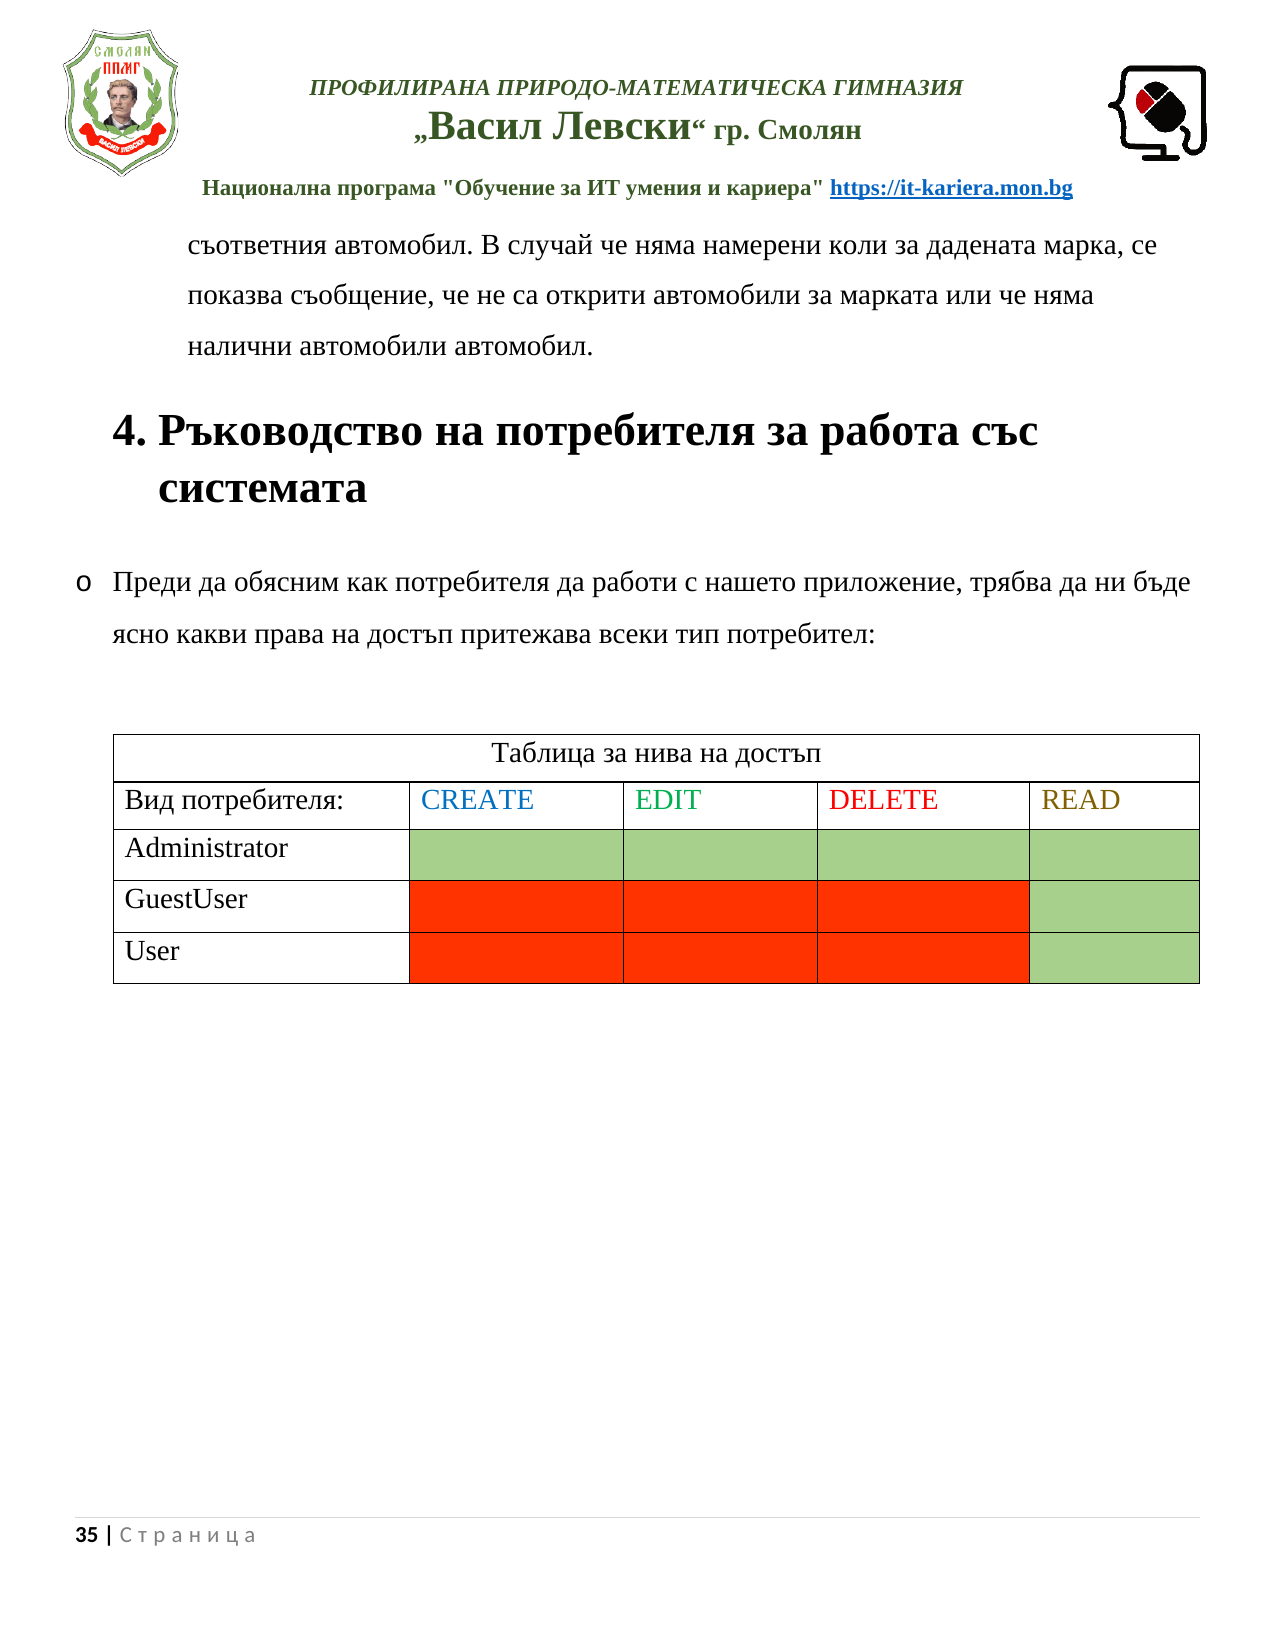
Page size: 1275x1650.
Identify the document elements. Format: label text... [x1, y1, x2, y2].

table_cell [1030, 881, 1199, 932]
table_cell Вид потребителя: [114, 783, 409, 829]
table_cell [818, 933, 1029, 983]
table_cell [624, 933, 817, 983]
picture [1101, 57, 1214, 167]
table_cell [818, 881, 1029, 932]
table_cell Administrator [114, 830, 409, 880]
picture [62, 29, 179, 177]
subtitle Ръководство на потребителя за работа със системата [112, 403, 1200, 513]
table_cell GuestUser [114, 881, 409, 932]
table_cell [410, 933, 623, 983]
table_cell [818, 830, 1029, 880]
table_cell [624, 881, 817, 932]
table_cell EDIT [624, 783, 817, 829]
table_cell [410, 881, 623, 932]
table_cell CREATE [410, 783, 623, 829]
table_cell [1030, 933, 1199, 983]
table_cell [1030, 830, 1199, 880]
table_header Таблица за нива на достъп [114, 735, 1199, 781]
table_cell User [114, 933, 409, 983]
table_cell [624, 830, 817, 880]
table_cell READ [1030, 783, 1199, 829]
list Преди да обясним как потребителя да работи с нашето приложение, трябва да ни бъде ясно какви права на достъп притежава всеки тип потребител: [75, 564, 1200, 650]
table_cell DELETE [818, 783, 1029, 829]
table_cell [410, 830, 623, 880]
